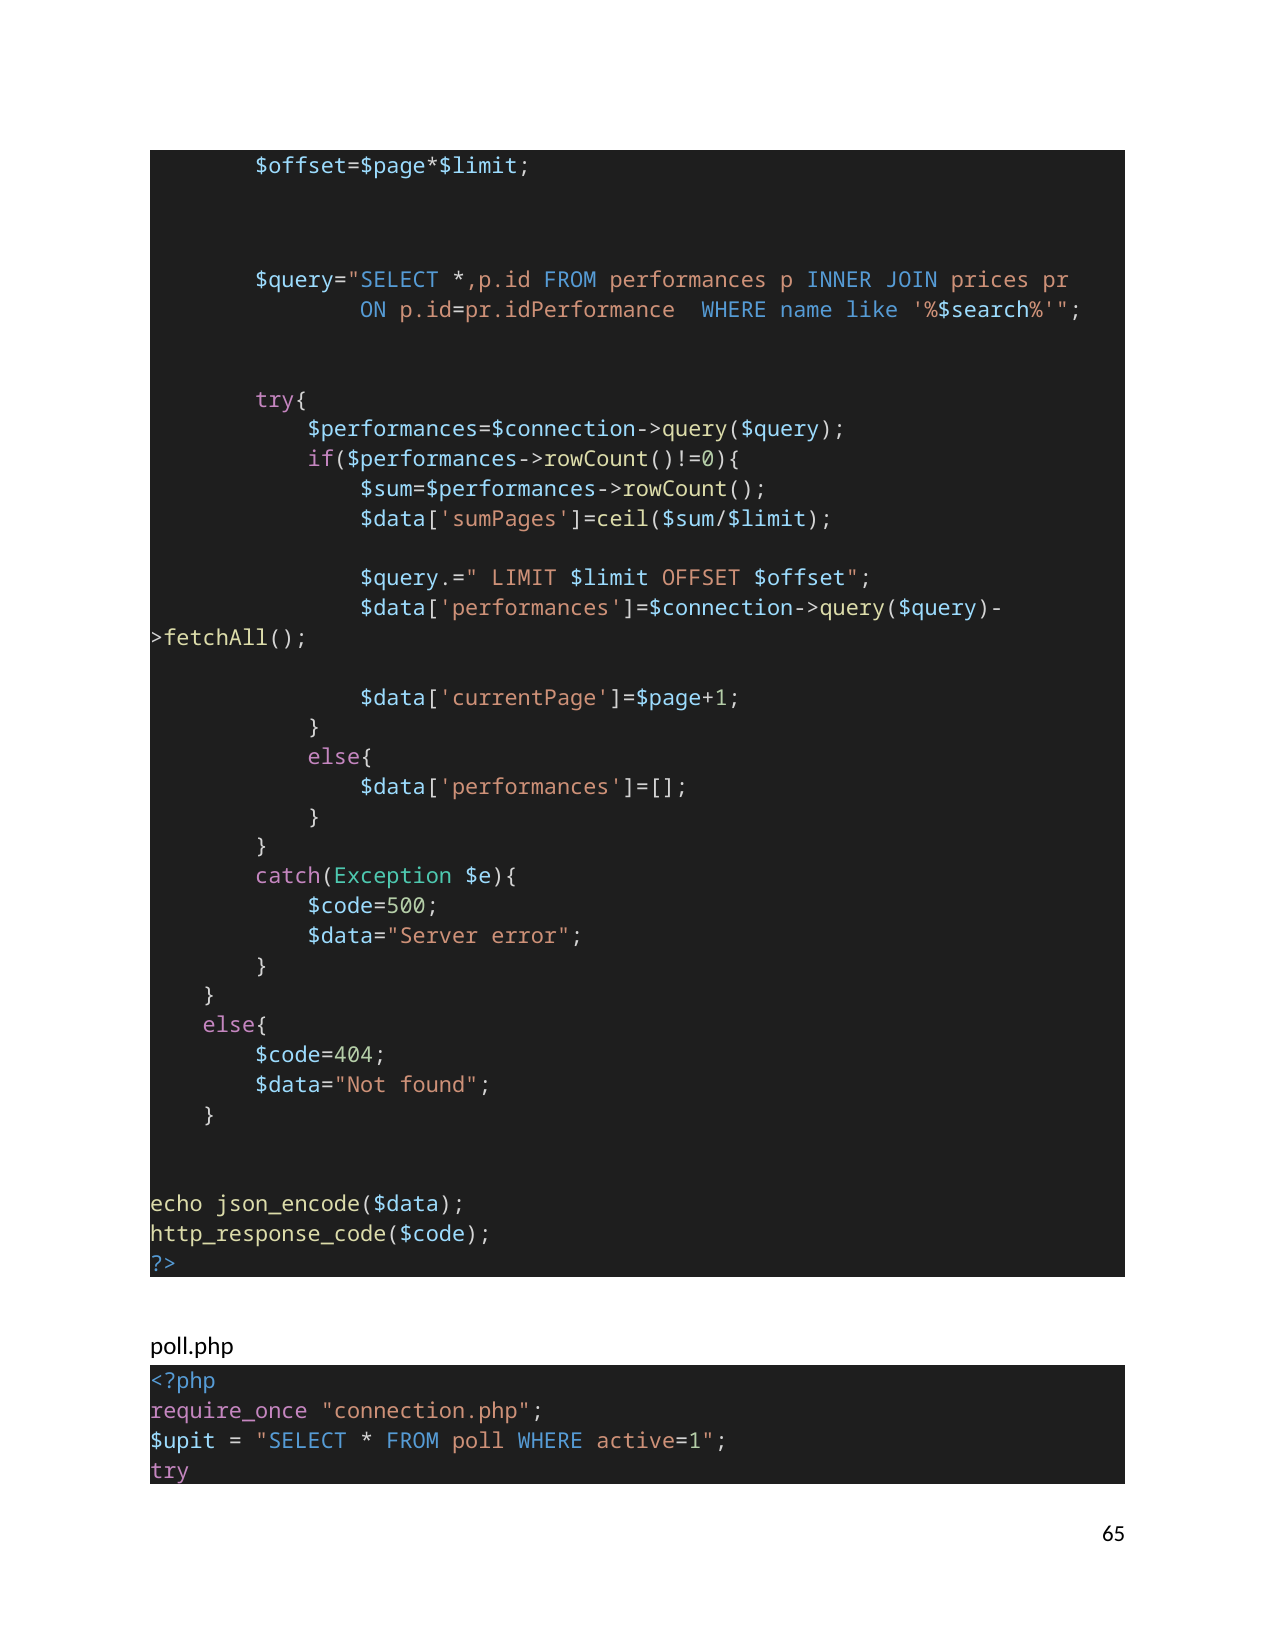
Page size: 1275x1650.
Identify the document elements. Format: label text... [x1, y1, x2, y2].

text $code=500; [150, 890, 1125, 920]
text require_once "connection.php"; [150, 1395, 1125, 1425]
text $data['currentPage']=$page+1; [150, 681, 1125, 711]
text $code=404; [150, 1039, 1125, 1069]
text $data['performances']=$connection->query($query)->fetchAll(); [150, 592, 1125, 652]
text $performances=$connection->query($query); [150, 413, 1125, 443]
text http_response_code($code); [150, 1218, 1125, 1247]
subtitle poll.php [150, 1330, 1125, 1361]
text echo json_encode($data); [150, 1188, 1125, 1218]
text $data['performances']=[]; [150, 771, 1125, 801]
text $data['sumPages']=ceil($sum/$limit); [150, 503, 1125, 532]
text $query.=" LIMIT $limit OFFSET $offset"; [150, 562, 1125, 592]
text $query="SELECT *,p.id FROM performances p INNER JOIN prices pr [150, 264, 1125, 294]
text } [150, 1098, 1125, 1128]
text } [150, 979, 1125, 1009]
text <?php [150, 1365, 1125, 1395]
text ?> [150, 1247, 1125, 1277]
text } [150, 830, 1125, 860]
text else{ [150, 741, 1125, 771]
text $upit = "SELECT * FROM poll WHERE active=1"; [150, 1425, 1125, 1455]
text $sum=$performances->rowCount(); [150, 473, 1125, 503]
text catch(Exception $e){ [150, 860, 1125, 890]
text $data="Not found"; [150, 1069, 1125, 1098]
text ON p.id=pr.idPerformance WHERE name like '%$search%'"; [150, 294, 1125, 324]
text else{ [150, 1009, 1125, 1039]
text } [150, 949, 1125, 979]
text try [150, 1455, 1125, 1484]
text $data="Server error"; [150, 920, 1125, 949]
text $offset=$page*$limit; [150, 150, 1125, 180]
text try{ [150, 383, 1125, 413]
text if($performances->rowCount()!=0){ [150, 443, 1125, 473]
text } [150, 801, 1125, 830]
text } [150, 711, 1125, 741]
